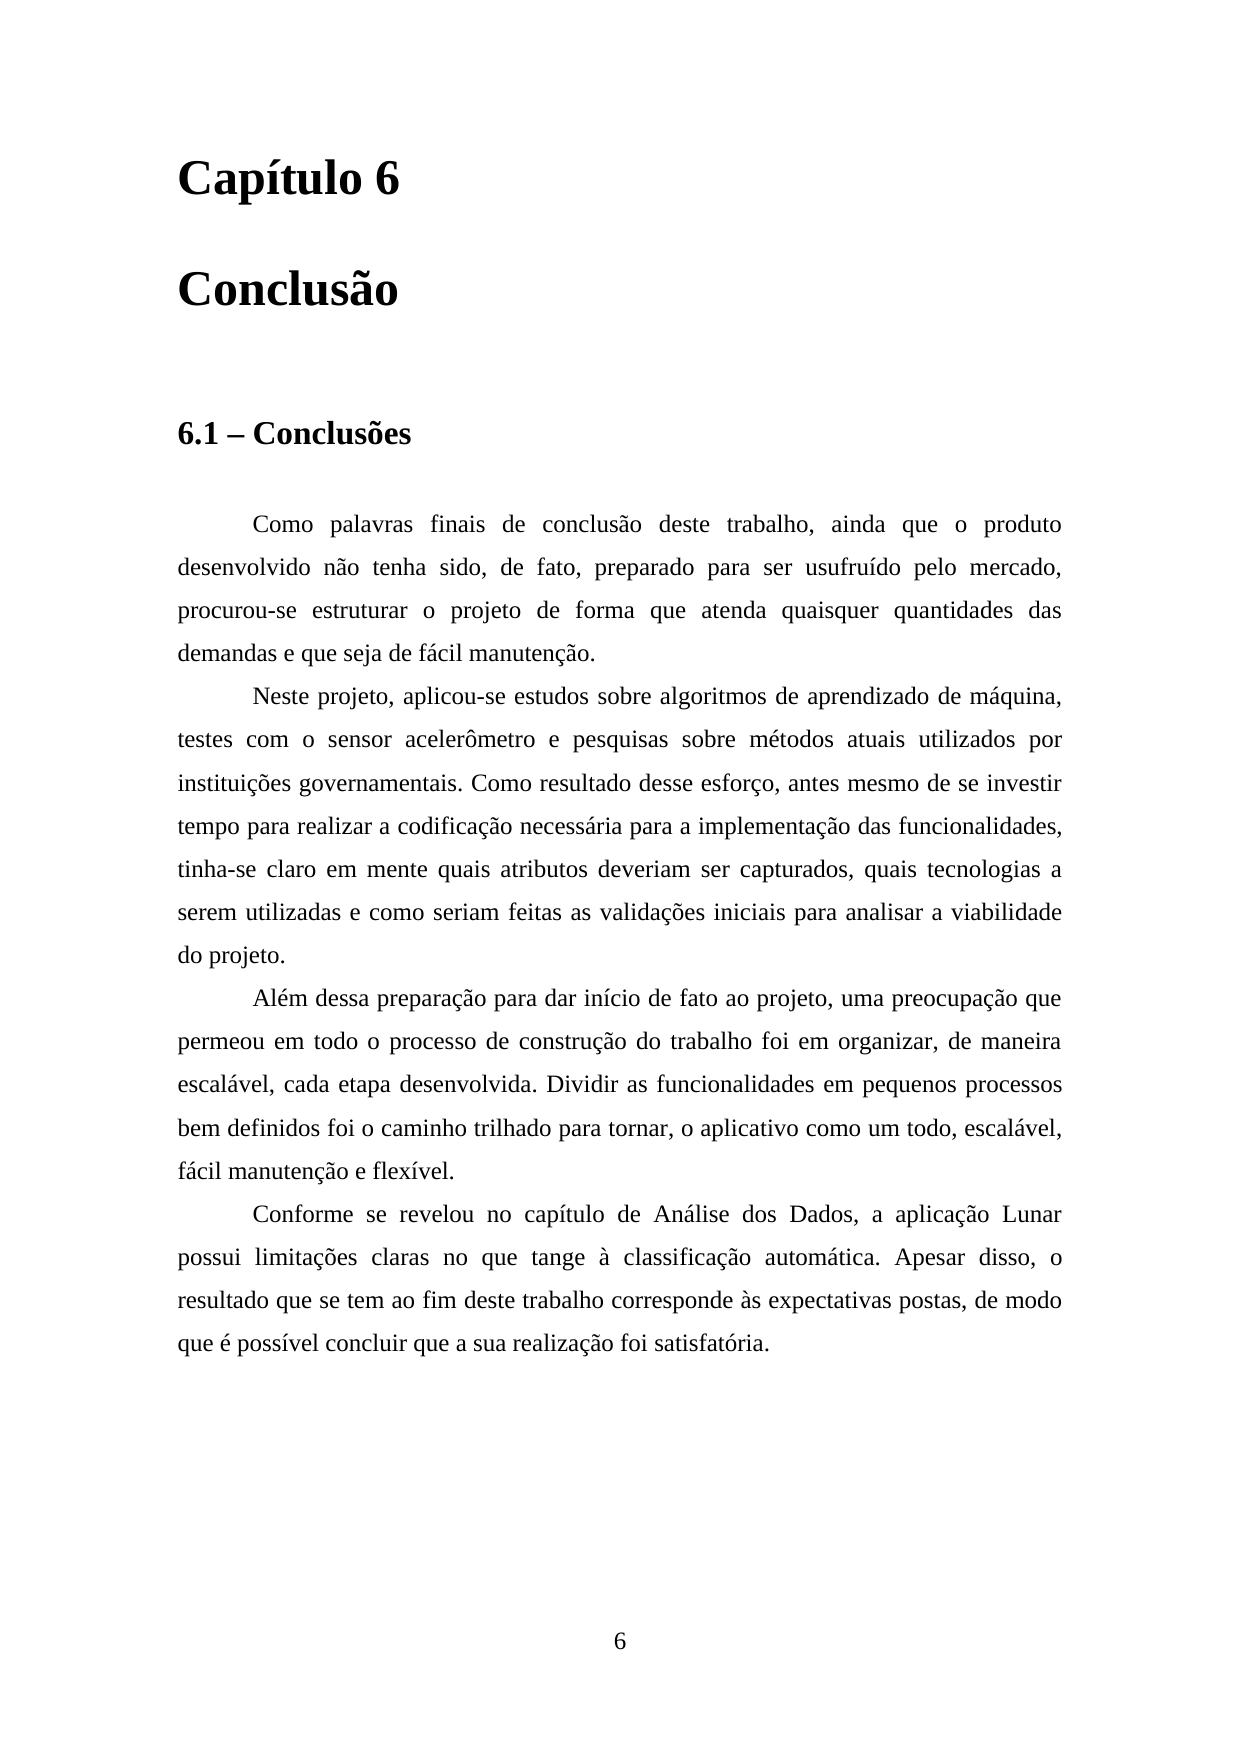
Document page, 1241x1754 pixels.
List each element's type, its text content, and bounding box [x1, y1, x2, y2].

text Como palavras finais de conclusão deste trabalho, ainda que o produto desenvolvido não tenha sido, de fato, preparado para ser usufruído pelo mercado, procurou-se estruturar o projeto de forma que atenda quaisquer quantidades das demandas e que seja de fácil manutenção. [177, 509, 1063, 667]
subtitle Conclusão [177, 259, 1063, 316]
text Além dessa preparação para dar início de fato ao projeto, uma preocupação que permeou em todo o processo de construção do trabalho foi em organizar, de maneira escalável, cada etapa desenvolvida. Dividir as funcionalidades em pequenos processos bem definidos foi o caminho trilhado para tornar, o aplicativo como um todo, escalável, fácil manutenção e flexível. [177, 983, 1063, 1184]
text 6.1 – Conclusões [177, 413, 1063, 451]
text Conforme se revelou no capítulo de Análise dos Dados, a aplicação Lunar possui limitações claras no que tange à classificação automática. Apesar disso, o resultado que se tem ao fim deste trabalho corresponde às expectativas postas, de modo que é possível concluir que a sua realização foi satisfatória. [177, 1199, 1063, 1357]
text Neste projeto, aplicou-se estudos sobre algoritmos de aprendizado de máquina, testes com o sensor acelerômetro e pesquisas sobre métodos atuais utilizados por instituições governamentais. Como resultado desse esforço, antes mesmo de se investir tempo para realizar a codificação necessária para a implementação das funcionalidades, tinha-se claro em mente quais atributos deveriam ser capturados, quais tecnologias a serem utilizadas e como seriam feitas as validações iniciais para analisar a viabilidade do projeto. [177, 681, 1063, 969]
text Capítulo 6 [177, 148, 1063, 205]
